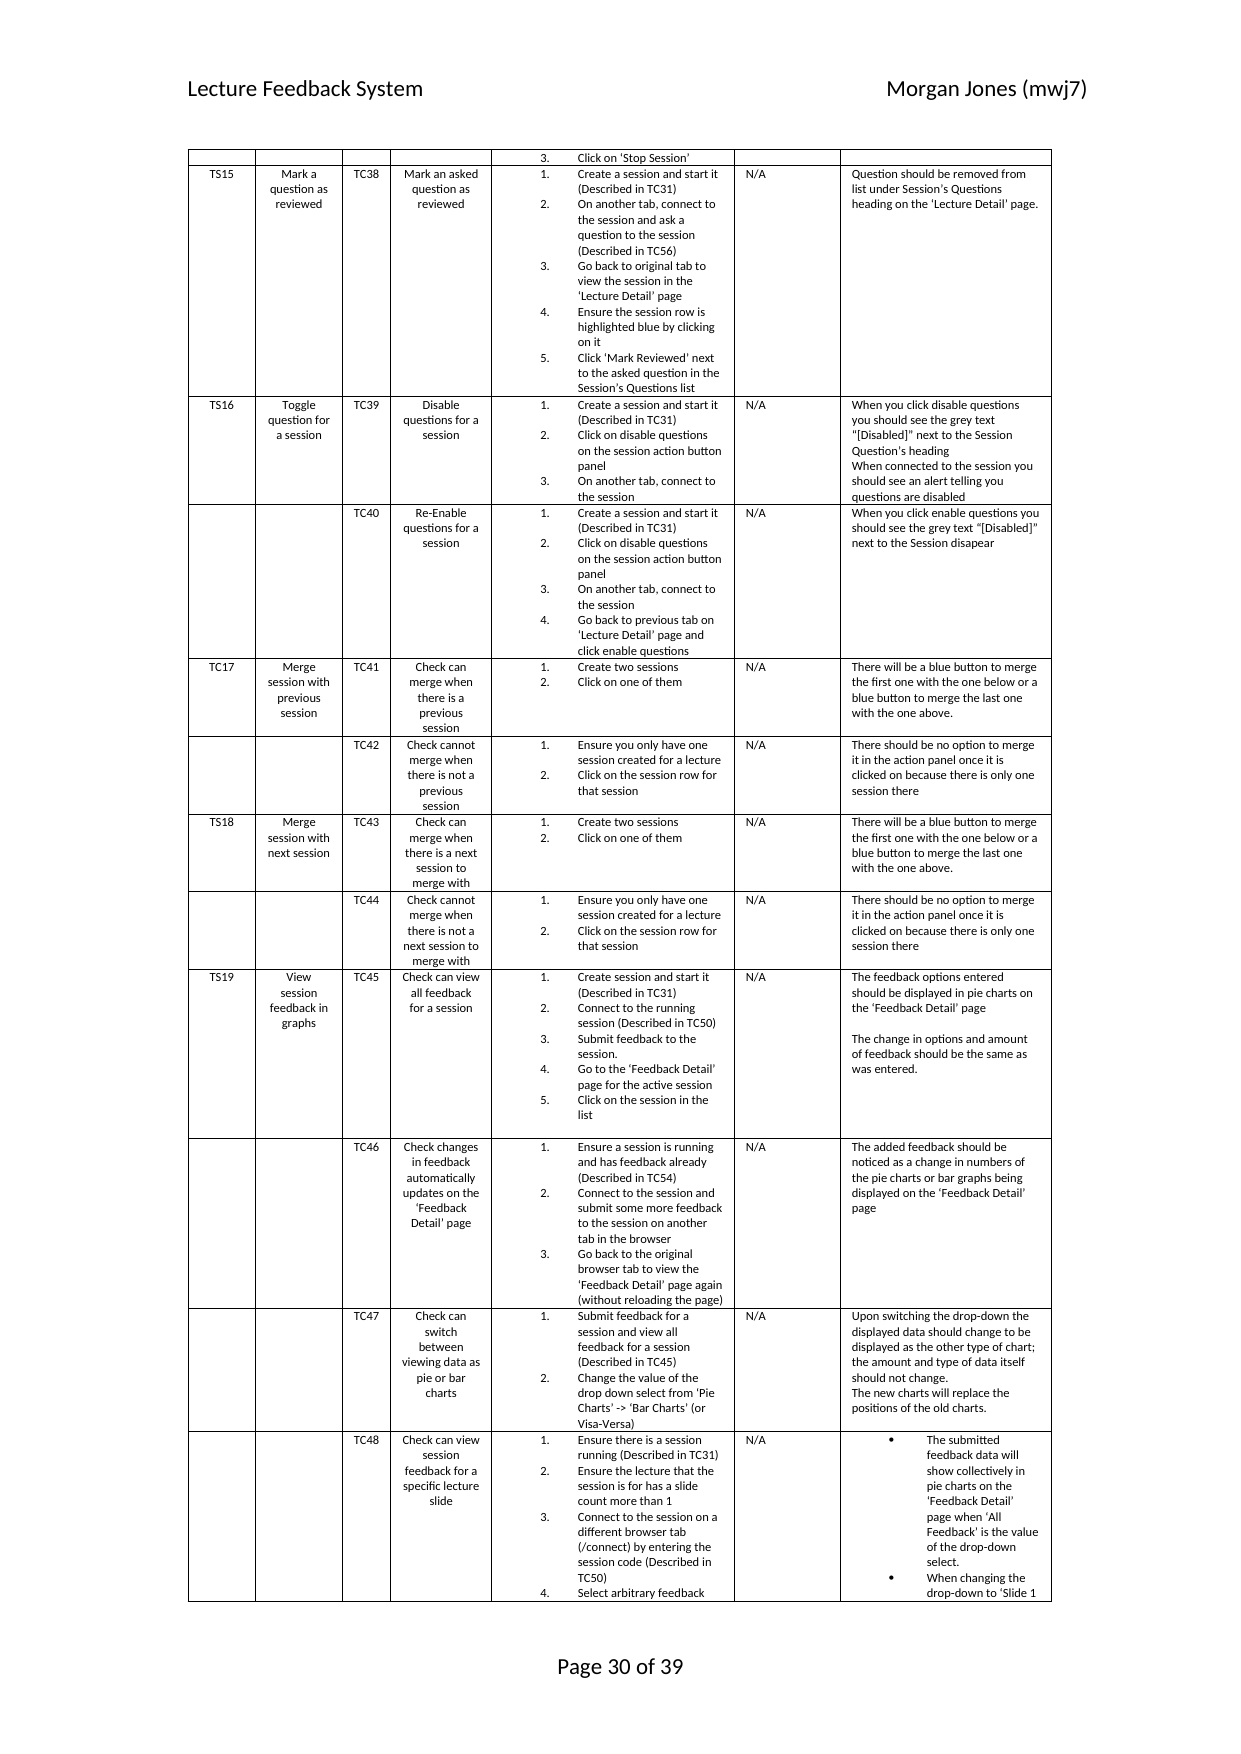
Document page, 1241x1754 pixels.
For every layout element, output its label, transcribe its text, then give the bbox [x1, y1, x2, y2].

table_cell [256, 150, 342, 165]
table_cell View session feedback in graphs [256, 970, 342, 1138]
table_cell [256, 892, 342, 969]
table_cell [189, 737, 255, 813]
table_cell Toggle question for a session [256, 397, 342, 504]
table_cell Check can switch between viewing data as pie or bar charts [391, 1309, 491, 1431]
table_cell Create two sessions Click on one of them [492, 815, 734, 891]
table_cell Merge session with next session [256, 815, 342, 891]
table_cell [841, 1432, 1051, 1601]
table_cell TS18 [189, 815, 255, 891]
table_cell TC38 [343, 166, 390, 396]
table_cell TC37 [343, 150, 390, 165]
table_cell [492, 150, 734, 165]
table_cell TC47 [343, 1309, 390, 1431]
table_cell TC46 [343, 1139, 390, 1308]
table_cell N/A [735, 150, 840, 165]
table_cell TC39 [343, 397, 390, 504]
table_cell N/A [735, 970, 840, 1138]
table_cell Upon switching the drop-down the displayed data should change to be displayed as the other type of chart; the amount and type of data itself should not change. The new charts will replace the positions of the old charts. [841, 1309, 1051, 1431]
table_cell [256, 505, 342, 658]
table_cell There will be a blue button to merge the first one with the one below or a blue button to merge the last one with the one above. [841, 815, 1051, 891]
table_cell [189, 505, 255, 658]
table_cell N/A [735, 659, 840, 736]
table_cell Create two sessions Click on one of them [492, 659, 734, 736]
table_cell TS14 [189, 150, 255, 165]
table_cell [256, 1432, 342, 1601]
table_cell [492, 1432, 734, 1601]
table_cell [256, 1309, 342, 1431]
table_cell N/A [735, 737, 840, 813]
table_cell Ensure a session is running and has feedback already (Described in TC54) Connect to the session and submit some more feedback to the session on another tab in the browser Go back to the original browser tab to view the ‘Feedback Detail’ page again (without reloading the page) [492, 1139, 734, 1308]
table_cell TC44 [343, 892, 390, 969]
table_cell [391, 150, 491, 165]
table_cell Create session and start it (Described in TC31) Connect to the running session (Described in TC50) Submit feedback to the session. Go to the ‘Feedback Detail’ page for the active session Click on the session in the list [492, 970, 734, 1138]
table_cell TC17 [189, 659, 255, 736]
table_cell Ensure you only have one session created for a lecture Click on the session row for that session [492, 737, 734, 813]
table_cell [189, 1432, 255, 1601]
table_cell TC42 [343, 737, 390, 813]
table_cell When you click enable questions you should see the grey text “[Disabled]” next to the Session disapear [841, 505, 1051, 658]
table_cell Merge session with previous session [256, 659, 342, 736]
table_cell TC40 [343, 505, 390, 658]
table_cell Submit feedback for a session and view all feedback for a session (Described in TC45) Change the value of the drop down select from ‘Pie Charts’ -> ‘Bar Charts’ (or Visa-Versa) [492, 1309, 734, 1431]
table_cell [189, 892, 255, 969]
table_cell Check can merge when there is a next session to merge with [391, 815, 491, 891]
table_cell N/A [735, 397, 840, 504]
table_cell Create a session and start it (Described in TC31) On another tab, connect to the session and ask a question to the session (Described in TC56) Go back to original tab to view the session in the ‘Lecture Detail’ page Ensure the session row is highlighted blue by clicking on it Click ‘Mark Reviewed’ next to the asked question in the Session’s Questions list [492, 166, 734, 396]
table_cell Question should be removed from list under Session’s Questions heading on the ‘Lecture Detail’ page. [841, 166, 1051, 396]
table_cell Mark a question as reviewed [256, 166, 342, 396]
table_cell Disable questions for a session [391, 397, 491, 504]
table_cell Check can view all feedback for a session [391, 970, 491, 1138]
table_cell [256, 1139, 342, 1308]
table_cell Create a session and start it (Described in TC31) Click on disable questions on the session action button panel On another tab, connect to the session [492, 397, 734, 504]
table_cell There should be no option to merge it in the action panel once it is clicked on because there is only one session there [841, 737, 1051, 813]
table_cell TC43 [343, 815, 390, 891]
table_cell [189, 1309, 255, 1431]
table_cell TC45 [343, 970, 390, 1138]
table_cell There will be a blue button to merge the first one with the one below or a blue button to merge the last one with the one above. [841, 659, 1051, 736]
table_cell Re-Enable questions for a session [391, 505, 491, 658]
table_cell [189, 1139, 255, 1308]
table_cell TS19 [189, 970, 255, 1138]
table_cell N/A [735, 1432, 840, 1601]
table_cell N/A [735, 505, 840, 658]
table_cell Check cannot merge when there is not a next session to merge with [391, 892, 491, 969]
table_cell TC48 [343, 1432, 390, 1601]
table_cell When you click disable questions you should see the grey text “[Disabled]” next to the Session Question’s heading When connected to the session you should see an alert telling you questions are disabled [841, 397, 1051, 504]
table_cell TC41 [343, 659, 390, 736]
table_cell Mark an asked question as reviewed [391, 166, 491, 396]
table_cell Ensure you only have one session created for a lecture Click on the session row for that session [492, 892, 734, 969]
table_cell N/A [735, 166, 840, 396]
table_cell N/A [735, 815, 840, 891]
table_cell Create a session and start it (Described in TC31) Click on disable questions on the session action button panel On another tab, connect to the session Go back to previous tab on ‘Lecture Detail’ page and click enable questions [492, 505, 734, 658]
table_cell Check can merge when there is a previous session [391, 659, 491, 736]
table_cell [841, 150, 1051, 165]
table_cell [391, 1432, 491, 1601]
table_cell TS16 [189, 397, 255, 504]
table_cell Check changes in feedback automatically updates on the ‘Feedback Detail’ page [391, 1139, 491, 1308]
table_cell There should be no option to merge it in the action panel once it is clicked on because there is only one session there [841, 892, 1051, 969]
table_cell The feedback options entered should be displayed in pie charts on the ‘Feedback Detail’ page The change in options and amount of feedback should be the same as was entered. [841, 970, 1051, 1138]
table_cell [256, 737, 342, 813]
table_cell N/A [735, 1139, 840, 1308]
table_cell N/A [735, 892, 840, 969]
table_cell Check cannot merge when there is not a previous session [391, 737, 491, 813]
table_cell The added feedback should be noticed as a change in numbers of the pie charts or bar graphs being displayed on the ‘Feedback Detail’ page [841, 1139, 1051, 1308]
table_cell TS15 [189, 166, 255, 396]
table_cell N/A [735, 1309, 840, 1431]
